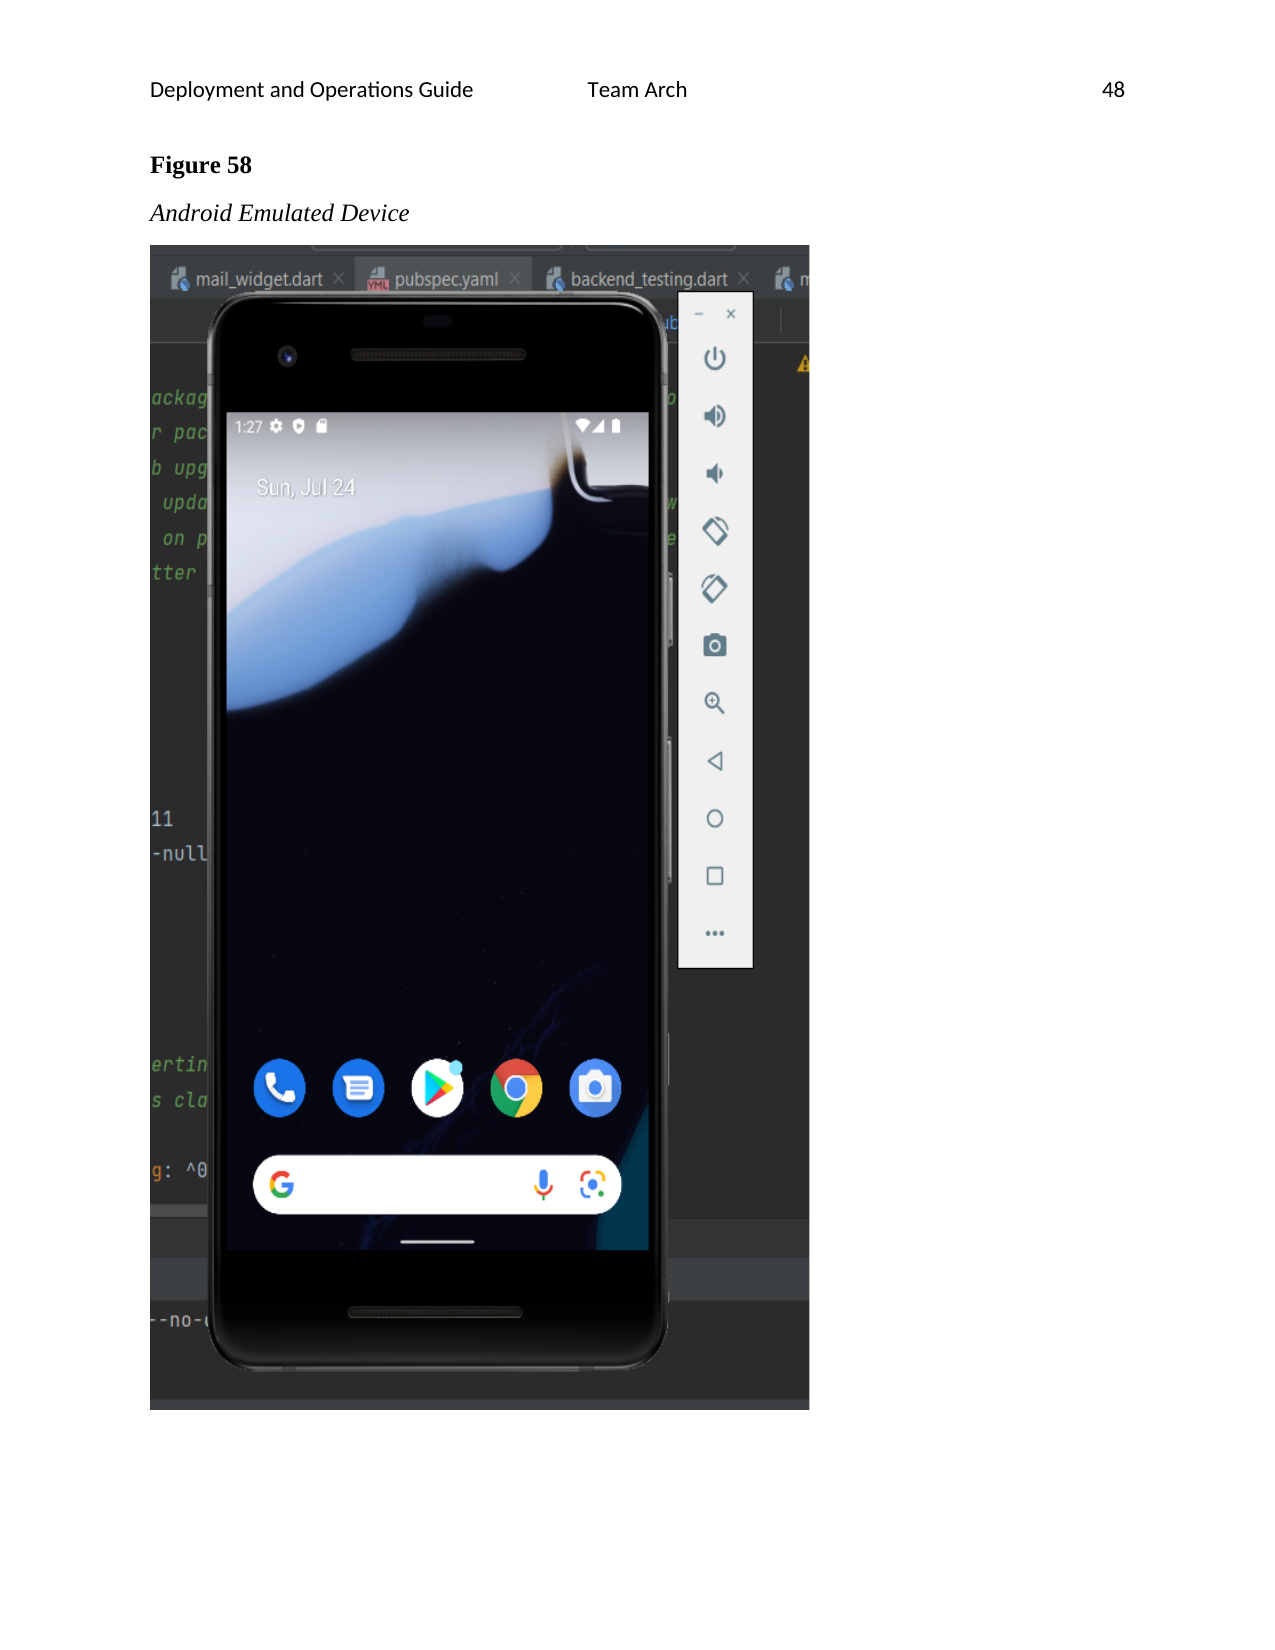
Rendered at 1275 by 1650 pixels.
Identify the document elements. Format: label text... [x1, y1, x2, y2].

text Android Emulated Device [150, 198, 1125, 226]
text Figure 58 [150, 150, 1125, 179]
picture [150, 245, 810, 1410]
